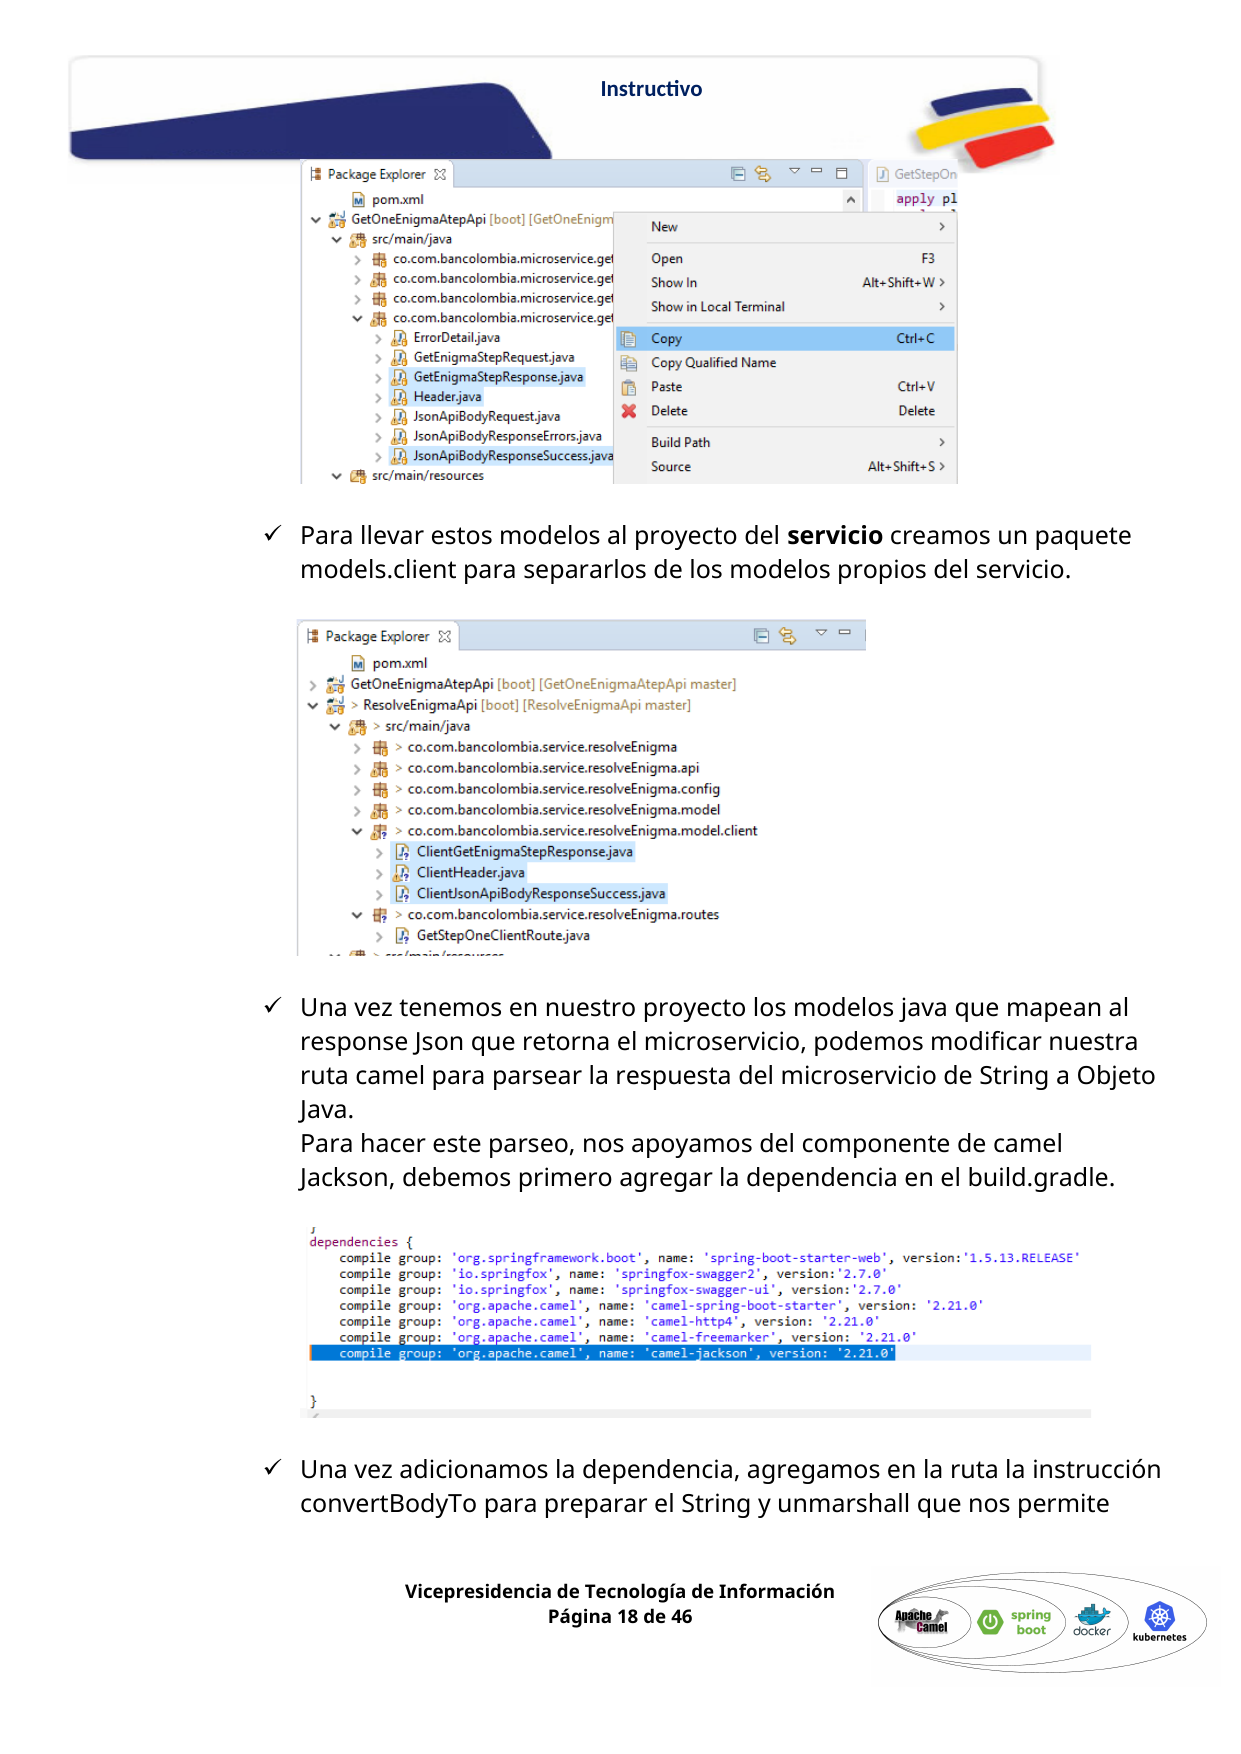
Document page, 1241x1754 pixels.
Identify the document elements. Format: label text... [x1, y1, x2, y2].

list Para hacer este parseo, nos apoyamos del componente de camel Jackson, debemos primero agregar la dependencia en el build.gradle. [300, 1125, 1165, 1193]
picture [300, 1227, 1092, 1418]
picture [871, 1566, 1221, 1687]
picture [296, 619, 866, 956]
picture [67, 55, 1061, 484]
list Una vez tenemos en nuestro proyecto los modelos java que mapean al response Json que retorna el microservicio, podemos modificar nuestra ruta camel para parsear la respuesta del microservicio de String a Objeto Java. [262, 989, 1165, 1125]
list Para llevar estos modelos al proyecto del servicio creamos un paquete models.client para separarlos de los modelos propios del servicio. [262, 517, 1165, 586]
